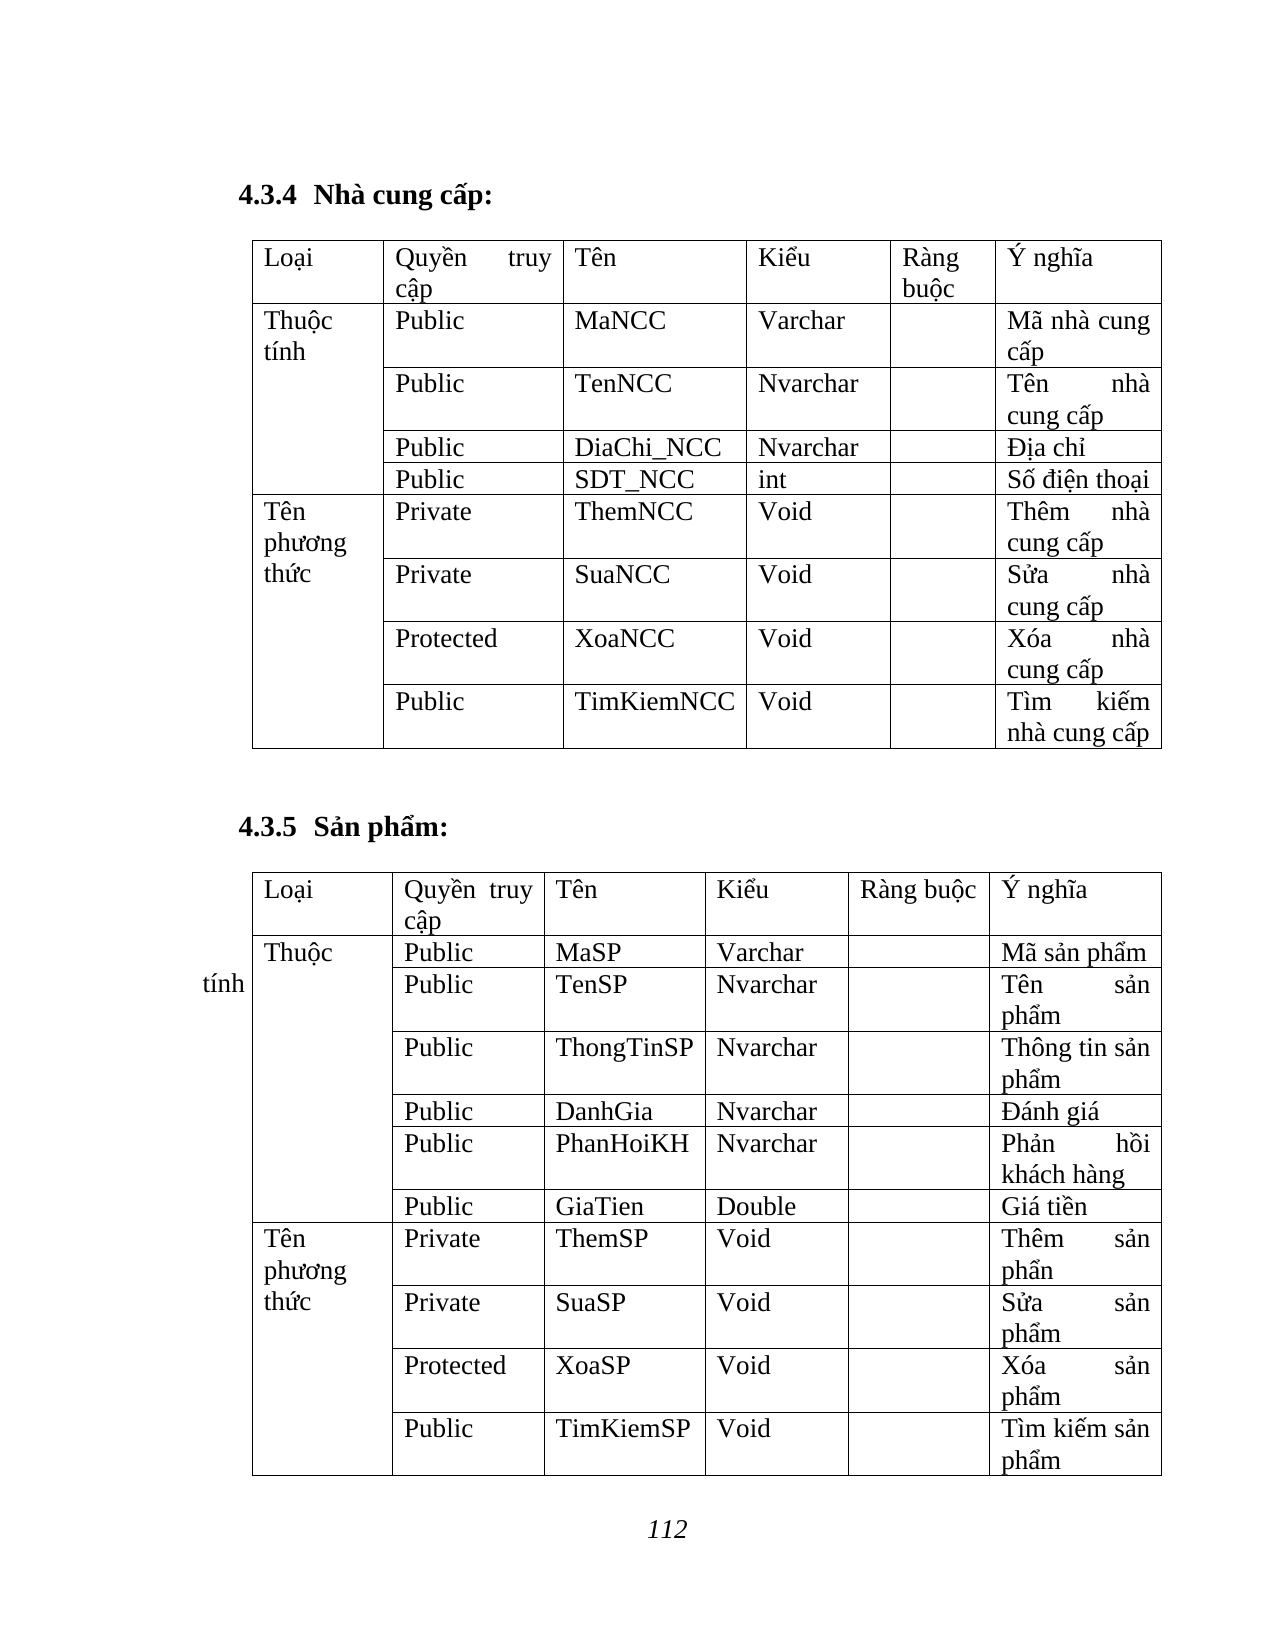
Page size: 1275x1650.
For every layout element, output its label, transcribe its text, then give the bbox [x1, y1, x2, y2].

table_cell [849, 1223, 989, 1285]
table_cell Protected [384, 622, 563, 684]
table_header Loại [253, 241, 383, 303]
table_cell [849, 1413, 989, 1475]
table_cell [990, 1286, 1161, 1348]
table_header Tên [564, 241, 746, 303]
table_cell [891, 622, 995, 684]
table_cell Public [384, 685, 563, 748]
table_cell int [747, 463, 890, 494]
table_cell XoaNCC [564, 622, 746, 684]
table_header Quyền truy cập [393, 873, 544, 935]
table_header Kiểu [747, 241, 890, 303]
table_cell TenNCC [564, 368, 746, 430]
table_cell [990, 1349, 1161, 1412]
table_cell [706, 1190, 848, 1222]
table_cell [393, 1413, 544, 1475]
table_cell Thuộc tính [253, 936, 392, 1222]
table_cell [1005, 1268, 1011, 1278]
table_header Ràng buộc [849, 873, 989, 935]
table_cell Tên nhà cung cấp [996, 368, 1161, 430]
table_cell Public [393, 936, 544, 967]
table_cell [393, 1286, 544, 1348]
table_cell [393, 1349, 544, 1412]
table_cell Varchar [706, 936, 848, 967]
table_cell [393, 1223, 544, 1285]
table_cell MaSP [545, 936, 705, 967]
table_cell Public [384, 368, 563, 430]
subtitle Sản phẩm: [238, 809, 1157, 842]
table_cell Varchar [747, 304, 890, 367]
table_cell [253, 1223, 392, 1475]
table_cell Public [384, 463, 563, 494]
table_cell Thuộc tính [253, 304, 383, 494]
table_cell TimKiemNCC [564, 685, 746, 748]
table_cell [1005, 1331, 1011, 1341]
table_cell [849, 1032, 989, 1094]
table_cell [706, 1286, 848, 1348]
table_cell Nvarchar [747, 431, 890, 462]
table_cell [849, 936, 989, 967]
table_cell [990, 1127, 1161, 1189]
table_cell Nvarchar [706, 1032, 848, 1094]
table_cell Public [393, 1032, 544, 1094]
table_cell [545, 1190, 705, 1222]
table_cell Void [747, 495, 890, 558]
table_cell Nvarchar [706, 1095, 848, 1126]
table_cell SDT_NCC [564, 463, 746, 494]
table_cell Private [384, 495, 563, 558]
table_cell [849, 1095, 989, 1126]
table_cell Địa chỉ [996, 431, 1161, 462]
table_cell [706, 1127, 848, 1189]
table_cell Xóa nhà cung cấp [996, 622, 1161, 684]
table_header Ý nghĩa [996, 241, 1161, 303]
table_cell Thêm nhà cung cấp [996, 495, 1161, 558]
table_header Quyền truy cập [384, 241, 563, 303]
table_cell Đánh giá [990, 1095, 1161, 1126]
table_cell [891, 495, 995, 558]
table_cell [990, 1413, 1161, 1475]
table_cell [891, 463, 995, 494]
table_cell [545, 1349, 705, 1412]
table_cell DiaChi_NCC [564, 431, 746, 462]
table_cell PhanHoiKH [545, 1127, 705, 1189]
table_cell [891, 368, 995, 430]
table_cell Public [393, 968, 544, 1031]
table_cell Public [384, 304, 563, 367]
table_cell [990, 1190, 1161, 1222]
table_cell [891, 559, 995, 621]
table_cell ThongTinSP [545, 1032, 705, 1094]
table_cell Nvarchar [747, 368, 890, 430]
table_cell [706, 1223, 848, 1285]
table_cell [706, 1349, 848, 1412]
table_cell SuaNCC [564, 559, 746, 621]
table_cell [891, 431, 995, 462]
table_header Ràng buộc [891, 241, 995, 303]
table_cell [891, 304, 995, 367]
table_cell MaNCC [564, 304, 746, 367]
table_cell Public [393, 1095, 544, 1126]
table_cell ThemNCC [564, 495, 746, 558]
table_cell Nvarchar [706, 968, 848, 1031]
table_header Kiểu [706, 873, 848, 935]
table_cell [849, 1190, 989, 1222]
table_cell Tên phương thức [253, 495, 383, 748]
table_cell DanhGia [545, 1095, 705, 1126]
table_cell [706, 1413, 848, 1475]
table_cell [891, 685, 995, 748]
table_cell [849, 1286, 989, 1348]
table_cell Void [747, 622, 890, 684]
table_cell Public [384, 431, 563, 462]
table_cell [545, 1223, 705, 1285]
table_cell Tìm kiếm nhà cung cấp [996, 685, 1161, 748]
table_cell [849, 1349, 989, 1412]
table_cell Mã nhà cung cấp [996, 304, 1161, 367]
table_cell Mã sản phẩm [990, 936, 1161, 967]
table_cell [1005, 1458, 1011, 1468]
table_cell [849, 968, 989, 1031]
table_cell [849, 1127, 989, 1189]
table_cell Void [747, 685, 890, 748]
table_header Tên [545, 873, 705, 935]
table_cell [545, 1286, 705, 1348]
table_cell Thông tin sản phẩm [990, 1032, 1161, 1094]
table_cell Public [393, 1127, 544, 1189]
table_header Loại [253, 873, 392, 935]
table_cell Tên sản phẩm [990, 968, 1161, 1031]
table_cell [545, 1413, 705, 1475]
table_cell Void [747, 559, 890, 621]
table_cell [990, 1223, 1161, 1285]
table_cell TenSP [545, 968, 705, 1031]
table_cell Sửa nhà cung cấp [996, 559, 1161, 621]
table_cell Số điện thoại [996, 463, 1161, 494]
table_cell Private [384, 559, 563, 621]
table_header Ý nghĩa [990, 873, 1161, 935]
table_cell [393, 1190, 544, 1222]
subtitle Nhà cung cấp: [238, 177, 1157, 211]
